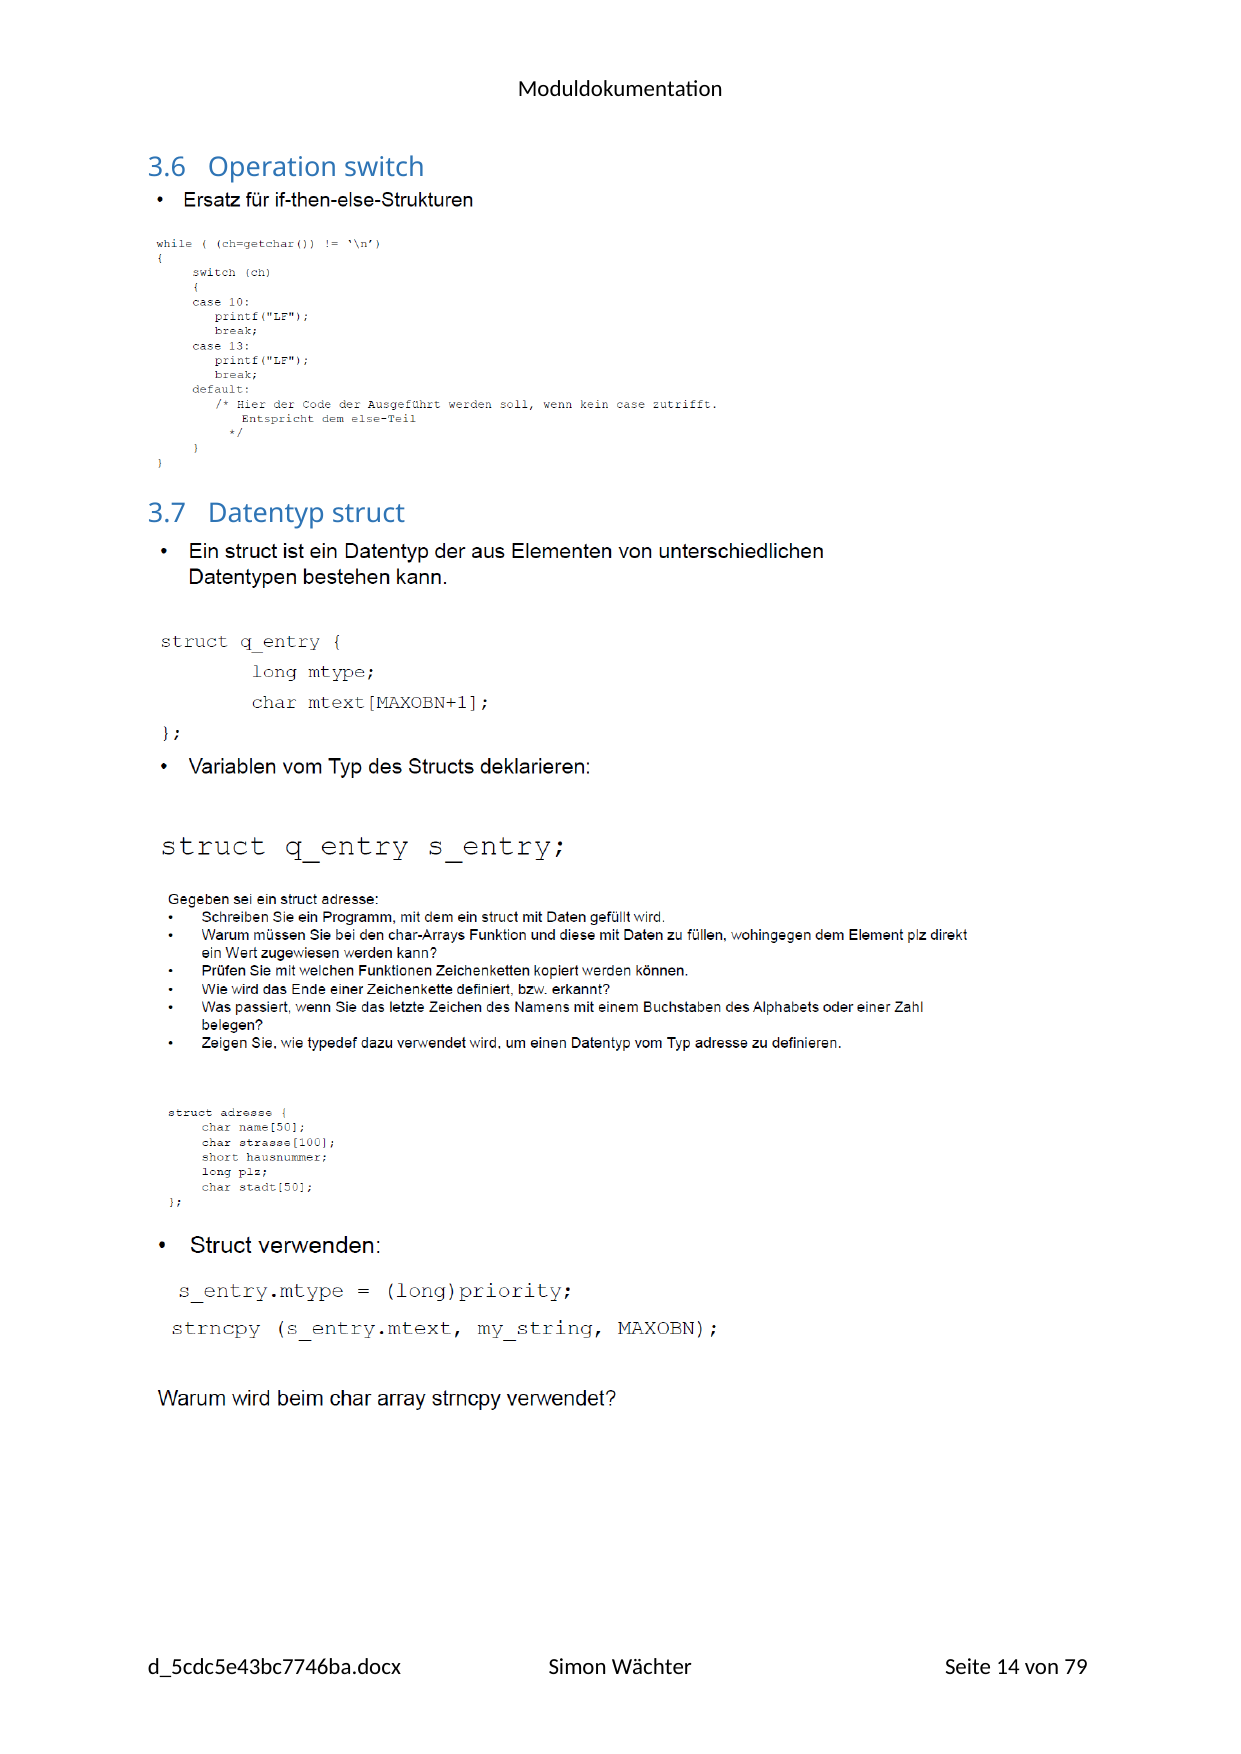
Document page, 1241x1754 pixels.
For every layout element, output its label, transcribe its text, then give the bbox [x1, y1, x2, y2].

picture [147, 886, 978, 1216]
picture [147, 187, 726, 475]
picture [147, 1235, 725, 1416]
subtitle Operation switch [148, 148, 1093, 184]
picture [147, 533, 831, 868]
subtitle Datentyp struct [148, 493, 1093, 530]
